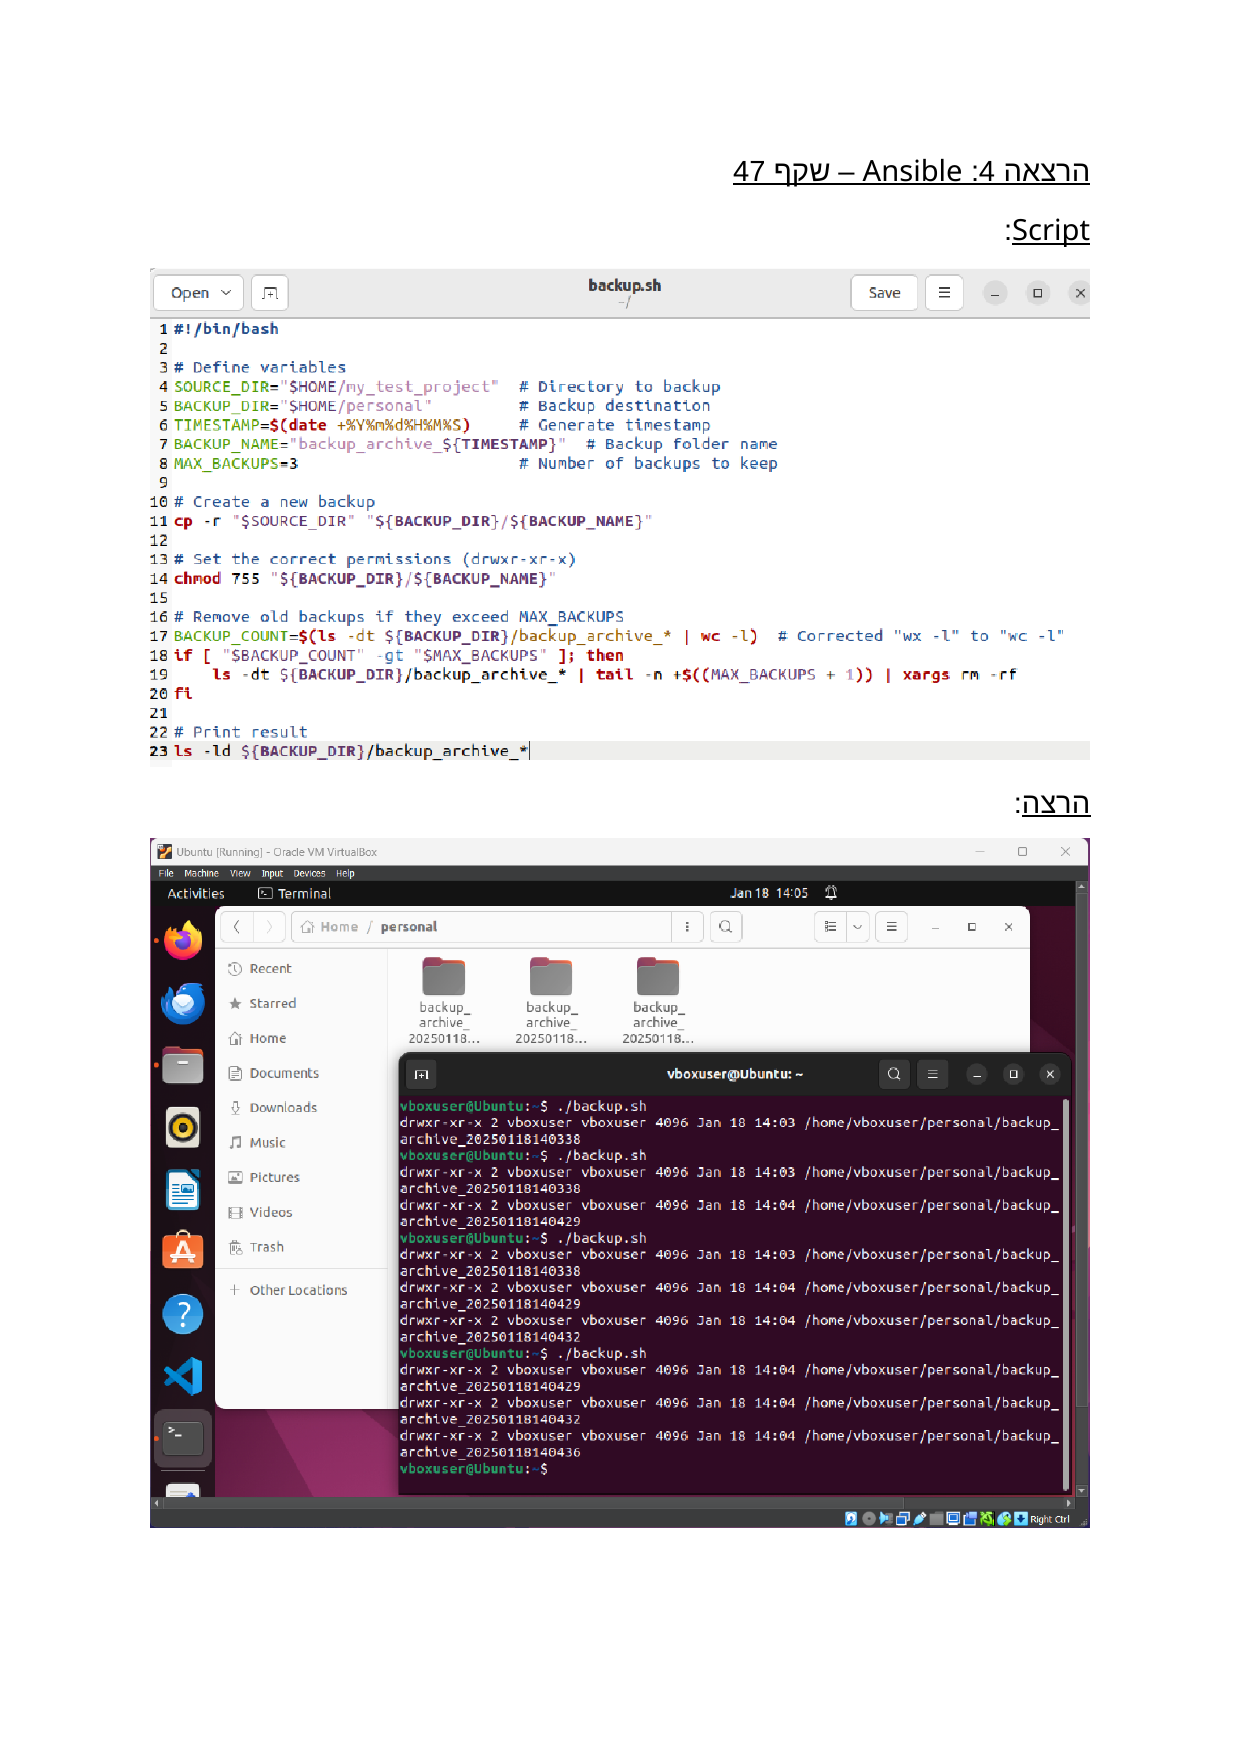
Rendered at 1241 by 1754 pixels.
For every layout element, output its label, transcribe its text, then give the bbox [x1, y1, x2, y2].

text הרצה: [150, 786, 1090, 819]
picture [150, 268, 1090, 767]
picture [150, 838, 1090, 1528]
text Script: [150, 209, 1090, 249]
text הרצאה 4: Ansible – שקף 47 [150, 150, 1090, 190]
